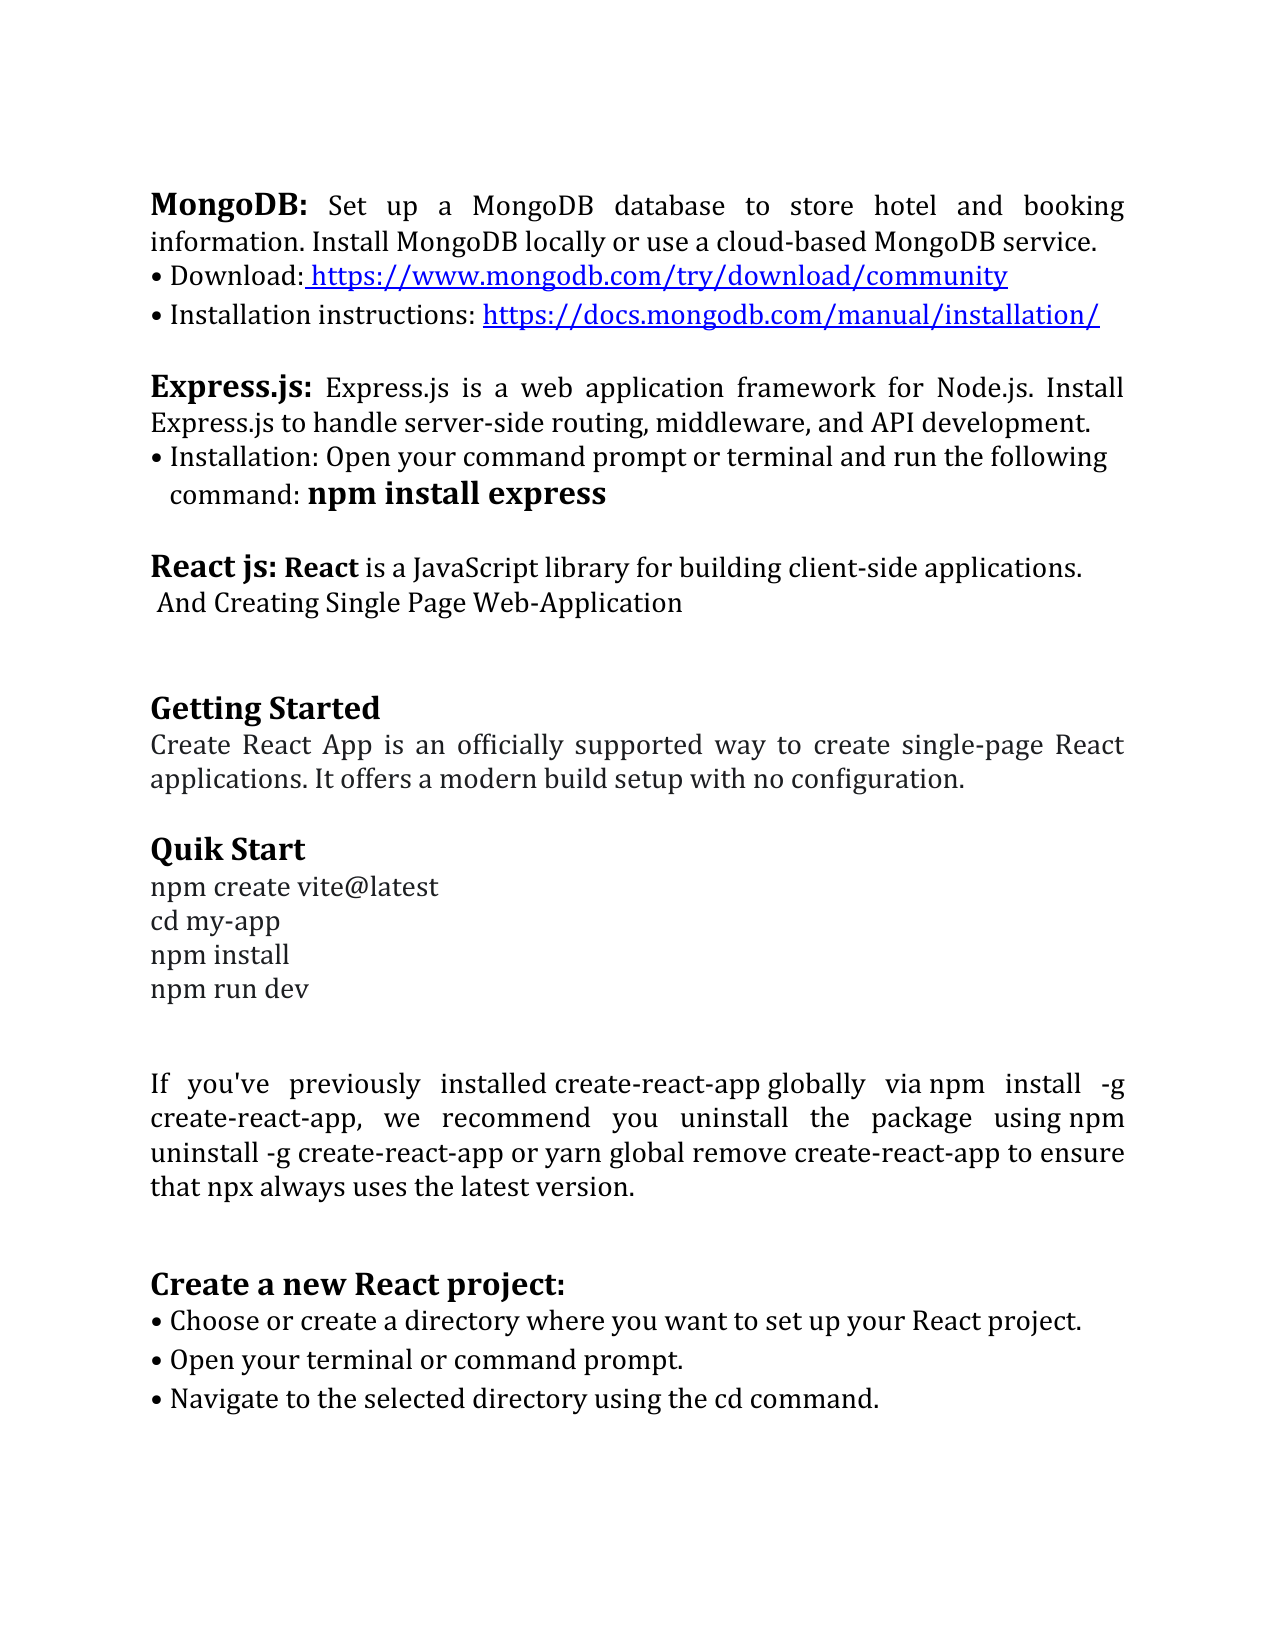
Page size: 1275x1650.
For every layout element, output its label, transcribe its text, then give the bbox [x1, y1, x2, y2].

text • Choose or create a directory where you want to set up your React project. [150, 1303, 1125, 1337]
text React js: React is a JavaScript library for building client-side applications. [150, 546, 1125, 585]
text npm install [150, 937, 1125, 971]
text Create a new React project: [150, 1264, 1125, 1303]
text Create React App is an officially supported way to create single-page React applications. It offers a modern build setup with no configuration. [150, 727, 1125, 795]
text • Download: https://www.mongodb.com/try/download/community [150, 257, 1125, 292]
text Quik Start [150, 829, 1125, 868]
text Express.js: Express.js is a web application framework for Node.js. Install Express.js to handle server-side routing, middleware, and API development. [150, 365, 1125, 439]
text • Installation instructions: https://docs.mongodb.com/manual/installation/ [150, 297, 1125, 331]
text If you've previously installed create-react-app globally via npm install -g create-react-app, we recommend you uninstall the package using npm uninstall -g create-react-app or yarn global remove create-react-app to ensure that npx always uses the latest version. [150, 1066, 1125, 1203]
text • Navigate to the selected directory using the cd command. [150, 1381, 1125, 1415]
text Getting Started [150, 688, 1125, 727]
text And Creating Single Page Web-Application [150, 585, 1125, 619]
text cd my-app [150, 902, 1125, 937]
text command: npm install express [150, 473, 1125, 512]
text • Open your terminal or command prompt. [150, 1342, 1125, 1376]
text npm run dev [150, 971, 1125, 1005]
text npm create vite@latest [150, 868, 1125, 902]
text MongoDB: Set up a MongoDB database to store hotel and booking information. Install MongoDB locally or use a cloud-based MongoDB service. [150, 184, 1125, 257]
text • Installation: Open your command prompt or terminal and run the following [150, 439, 1125, 473]
